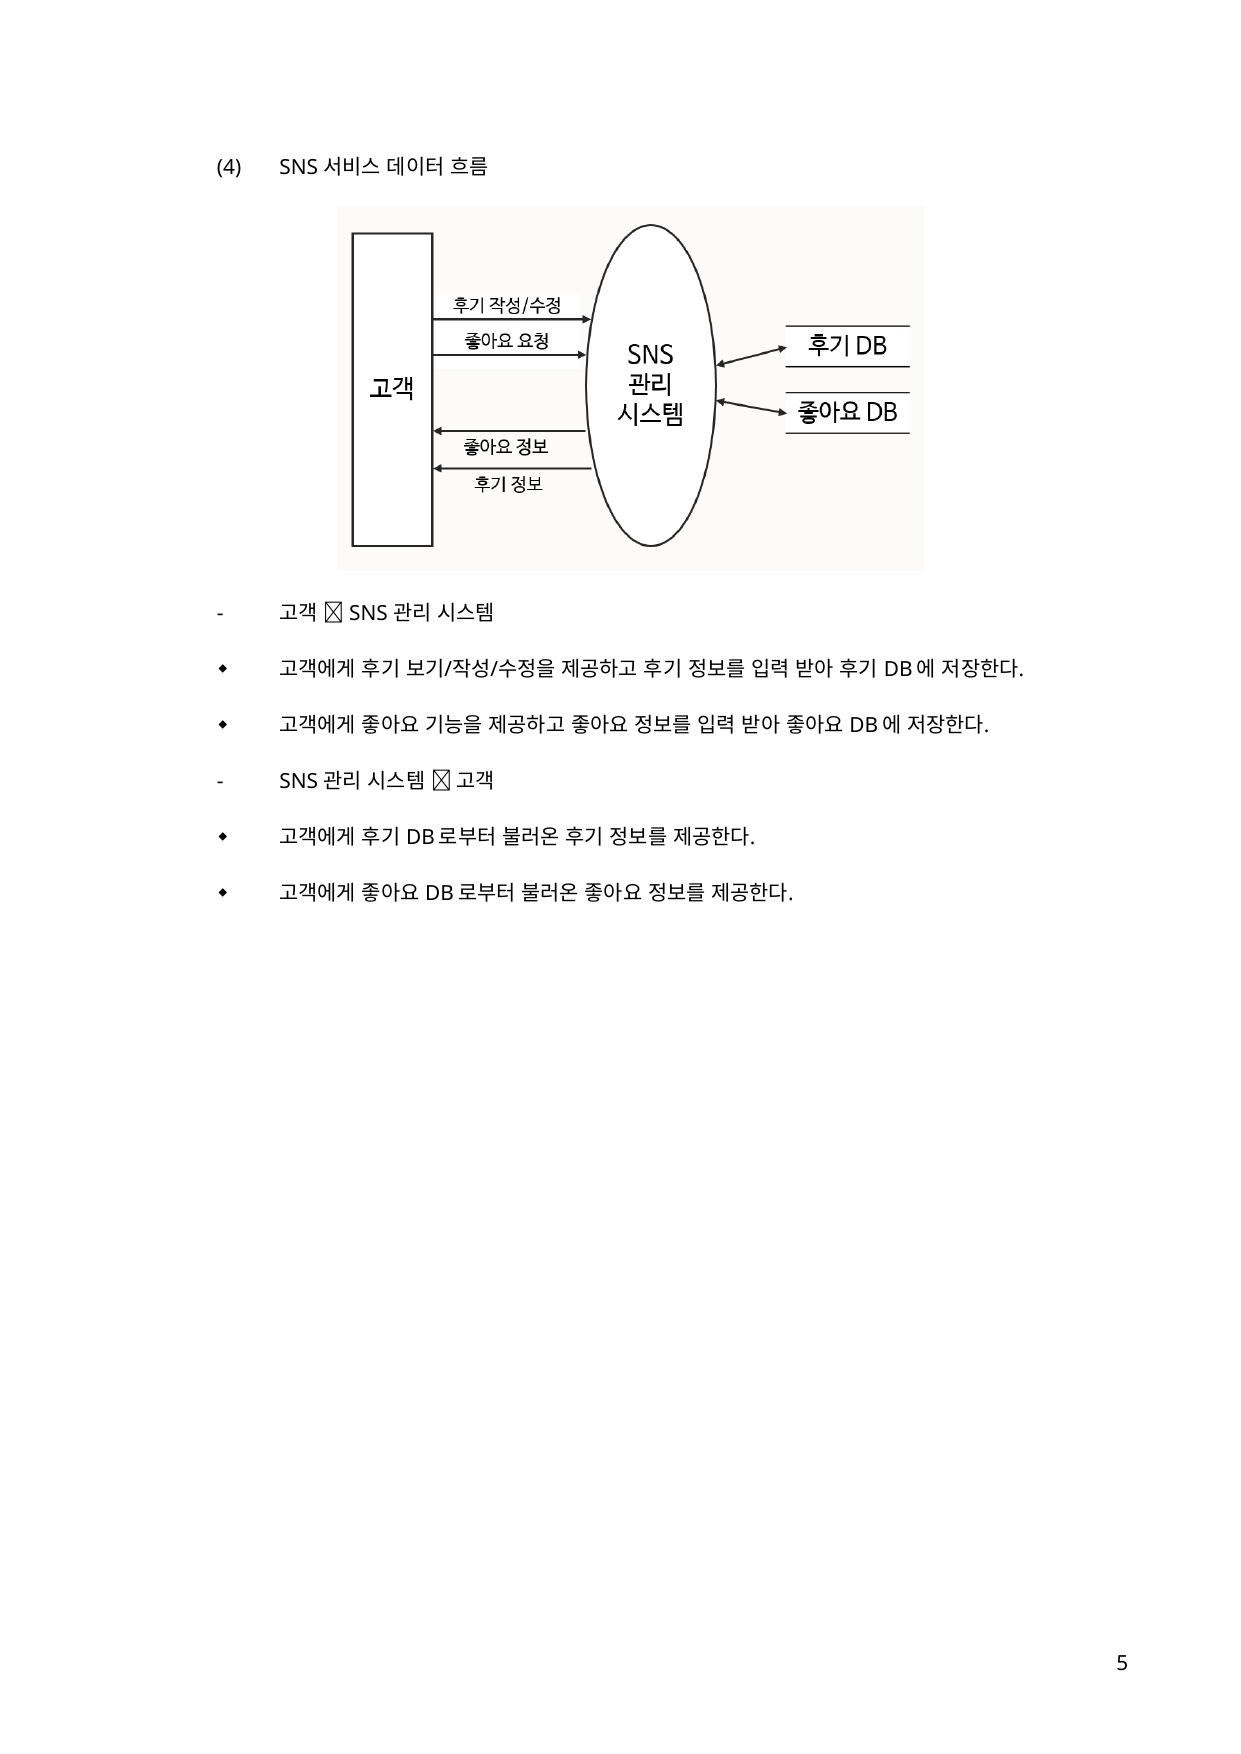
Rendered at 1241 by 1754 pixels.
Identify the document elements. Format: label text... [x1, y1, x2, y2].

list 고객 SNS 관리 시스템 [196, 596, 1128, 626]
list SNS 관리 시스템 고객 [196, 764, 1128, 794]
list SNS 서비스 데이터 흐름 [196, 150, 1128, 180]
list 고객에게 좋아요 기능을 제공하고 좋아요 정보를 입력 받아 좋아요 DB에 저장한다. [196, 708, 1128, 738]
list 고객에게 후기 보기/작성/수정을 제공하고 후기 정보를 입력 받아 후기 DB에 저장한다. [196, 652, 1128, 682]
picture [336, 206, 925, 571]
list 고객에게 좋아요 DB로부터 불러온 좋아요 정보를 제공한다. [196, 876, 1128, 907]
list 고객에게 후기 DB로부터 불러온 후기 정보를 제공한다. [196, 820, 1128, 851]
